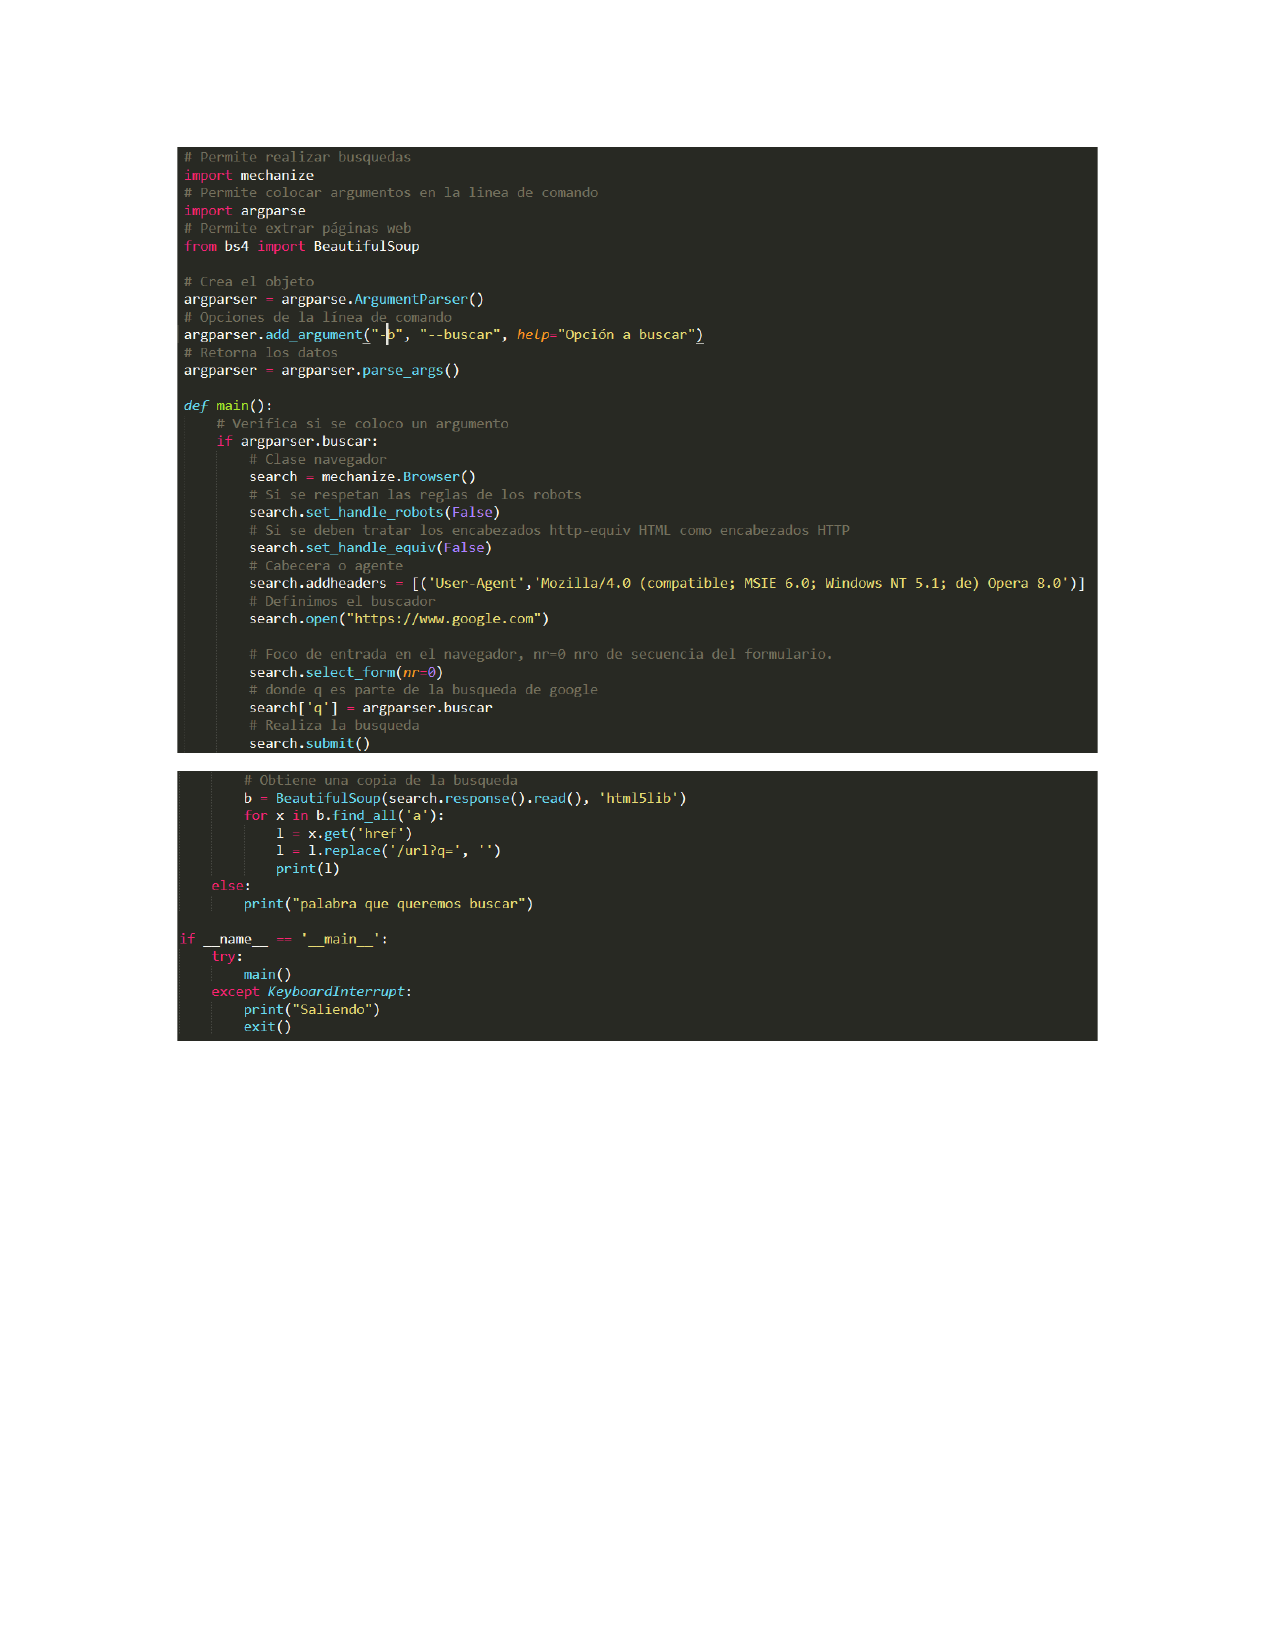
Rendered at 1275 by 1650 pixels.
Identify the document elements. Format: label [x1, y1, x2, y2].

picture [177, 771, 1098, 1041]
picture [177, 147, 1098, 753]
